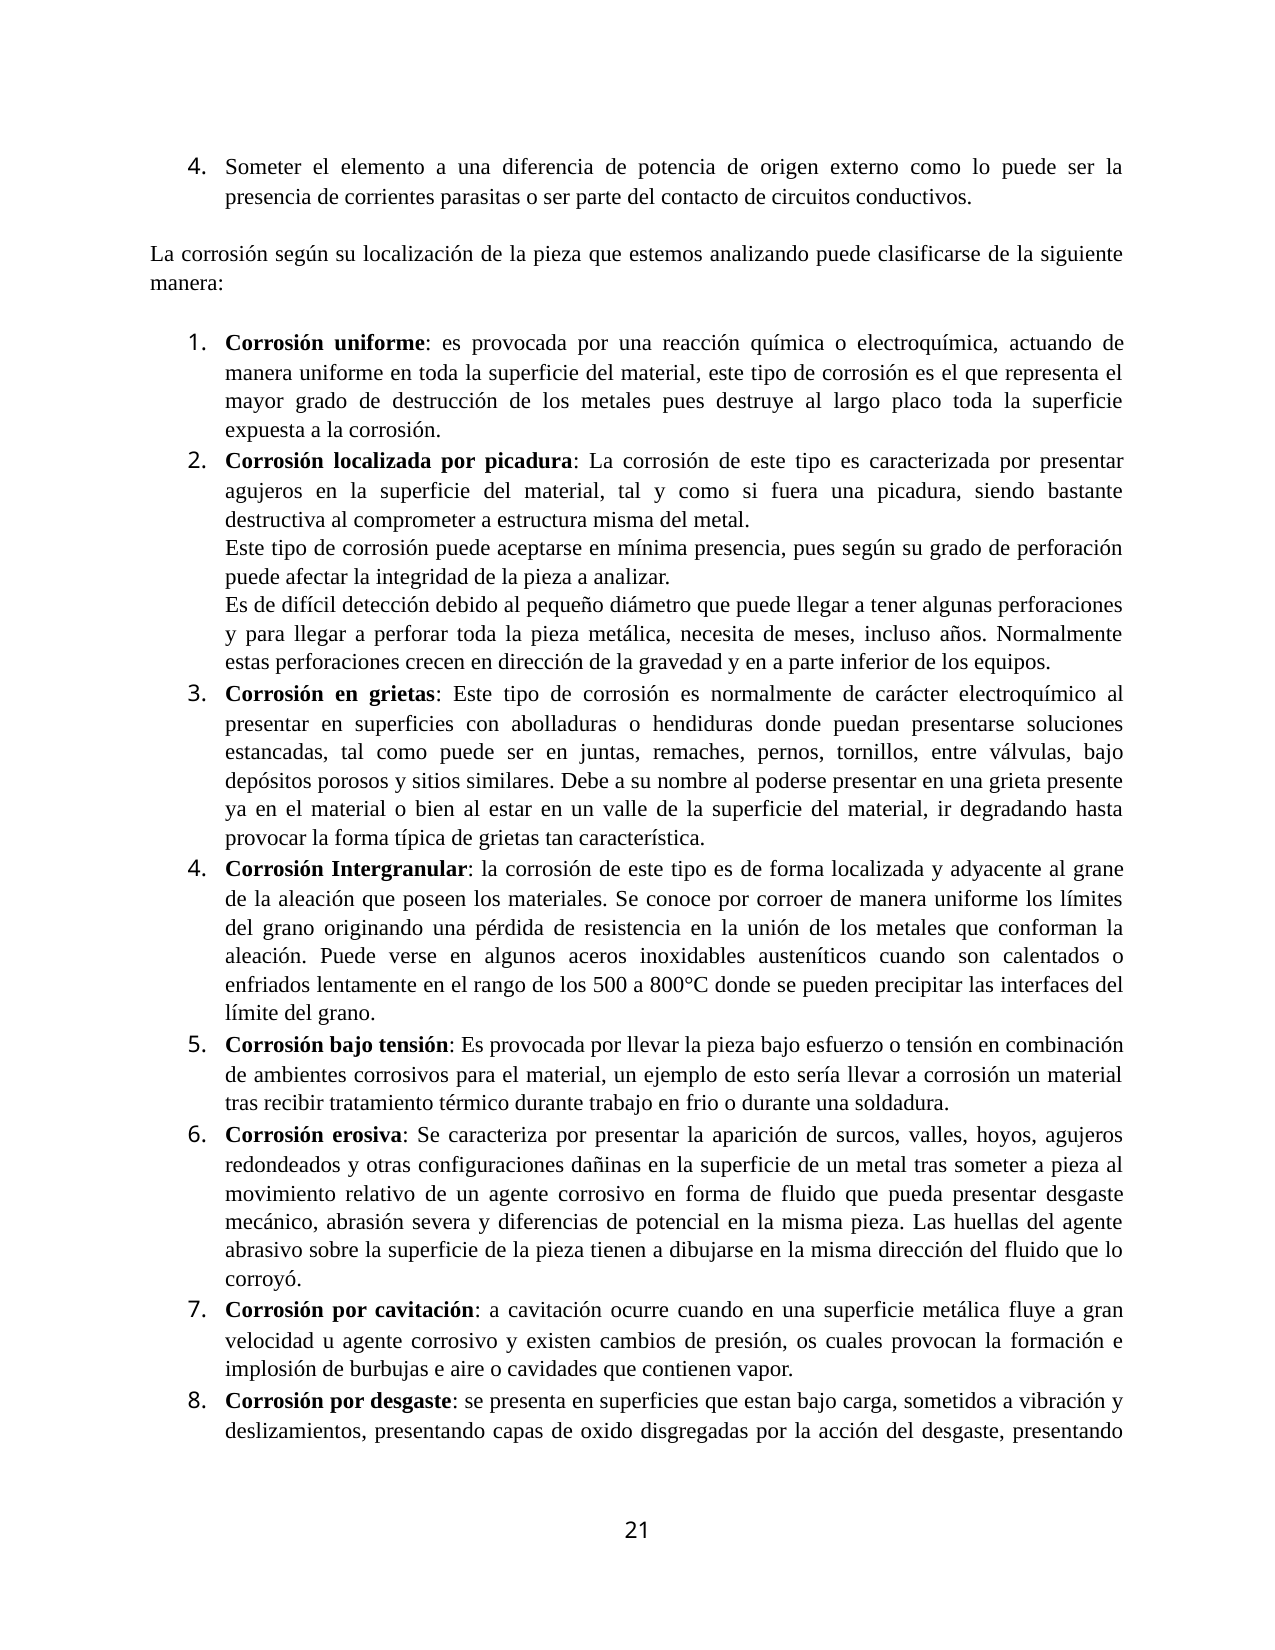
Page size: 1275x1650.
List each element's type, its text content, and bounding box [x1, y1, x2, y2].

list Corrosión uniforme: es provocada por una reacción química o electroquímica, actuando de manera uniforme en toda la superficie del material, este tipo de corrosión es el que representa el mayor grado de destrucción de los metales pues destruye al largo placo toda la superficie expuesta a la corrosión. [187, 326, 1125, 442]
list Corrosión localizada por picadura: La corrosión de este tipo es caracterizada por presentar agujeros en la superficie del material, tal y como si fuera una picadura, siendo bastante destructiva al comprometer a estructura misma del metal. [187, 444, 1125, 532]
list Corrosión en grietas: Este tipo de corrosión es normalmente de carácter electroquímico al presentar en superficies con abolladuras o hendiduras donde puedan presentarse soluciones estancadas, tal como puede ser en juntas, remaches, pernos, tornillos, entre válvulas, bajo depósitos porosos y sitios similares. Debe a su nombre al poderse presentar en una grieta presente ya en el material o bien al estar en un valle de la superficie del material, ir degradando hasta provocar la forma típica de grietas tan característica. [187, 677, 1125, 850]
list Es de difícil detección debido al pequeño diámetro que puede llegar a tener algunas perforaciones y para llegar a perforar toda la pieza metálica, necesita de meses, incluso años. Normalmente estas perforaciones crecen en dirección de la gravedad y en a parte inferior de los equipos. [225, 591, 1125, 674]
list Corrosión bajo tensión: Es provocada por llevar la pieza bajo esfuerzo o tensión en combinación de ambientes corrosivos para el material, un ejemplo de esto sería llevar a corrosión un material tras recibir tratamiento térmico durante trabajo en frio o durante una soldadura. [187, 1028, 1125, 1116]
text La corrosión según su localización de la pieza que estemos analizando puede clasificarse de la siguiente manera: [150, 240, 1125, 295]
list Corrosión erosiva: Se caracteriza por presentar la aparición de surcos, valles, hoyos, agujeros redondeados y otras configuraciones dañinas en la superficie de un metal tras someter a pieza al movimiento relativo de un agente corrosivo en forma de fluido que pueda presentar desgaste mecánico, abrasión severa y diferencias de potencial en la misma pieza. Las huellas del agente abrasivo sobre la superficie de la pieza tienen a dibujarse en la misma dirección del fluido que lo corroyó. [187, 1118, 1125, 1291]
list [187, 1383, 1125, 1443]
list Someter el elemento a una diferencia de potencia de origen externo como lo puede ser la presencia de corrientes parasitas o ser parte del contacto de circuitos conductivos. [187, 150, 1125, 210]
list Corrosión Intergranular: la corrosión de este tipo es de forma localizada y adyacente al grane de la aleación que poseen los materiales. Se conoce por corroer de manera uniforme los límites del grano originando una pérdida de resistencia en la unión de los metales que conforman la aleación. Puede verse en algunos aceros inoxidables austeníticos cuando son calentados o enfriados lentamente en el rango de los 500 a 800°C donde se pueden precipitar las interfaces del límite del grano. [187, 852, 1125, 1026]
list Corrosión por cavitación: a cavitación ocurre cuando en una superficie metálica fluye a gran velocidad u agente corrosivo y existen cambios de presión, os cuales provocan la formación e implosión de burbujas e aire o cavidades que contienen vapor. [187, 1293, 1125, 1381]
list Este tipo de corrosión puede aceptarse en mínima presencia, pues según su grado de perforación puede afectar la integridad de la pieza a analizar. [225, 534, 1125, 589]
